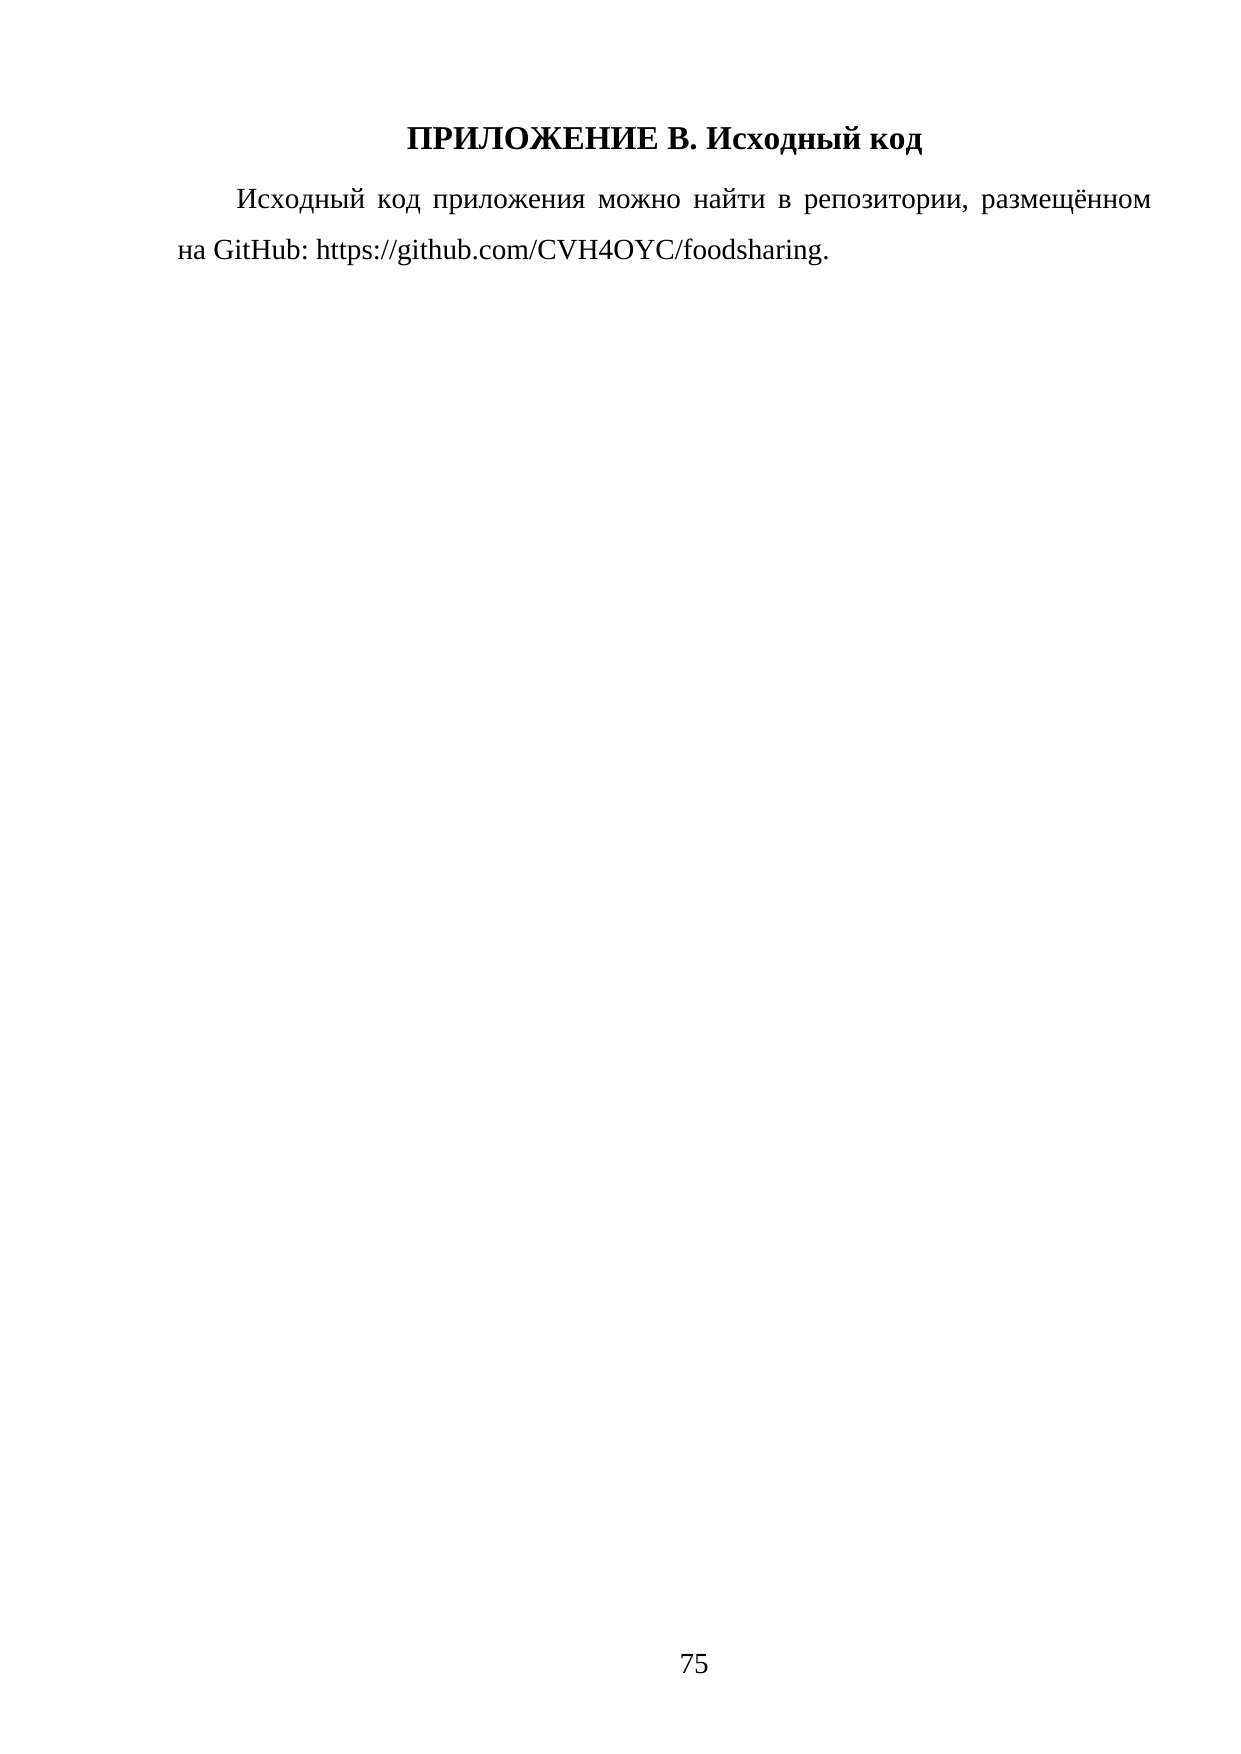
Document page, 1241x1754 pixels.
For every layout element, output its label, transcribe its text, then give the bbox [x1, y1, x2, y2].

text Исходный код приложения можно найти в репозитории, размещённом на GitHub: https://github.com/CVH4OYC/foodsharing. [177, 181, 1152, 265]
text ПРИЛОЖЕНИЕ В. Исходный код [177, 118, 1152, 156]
